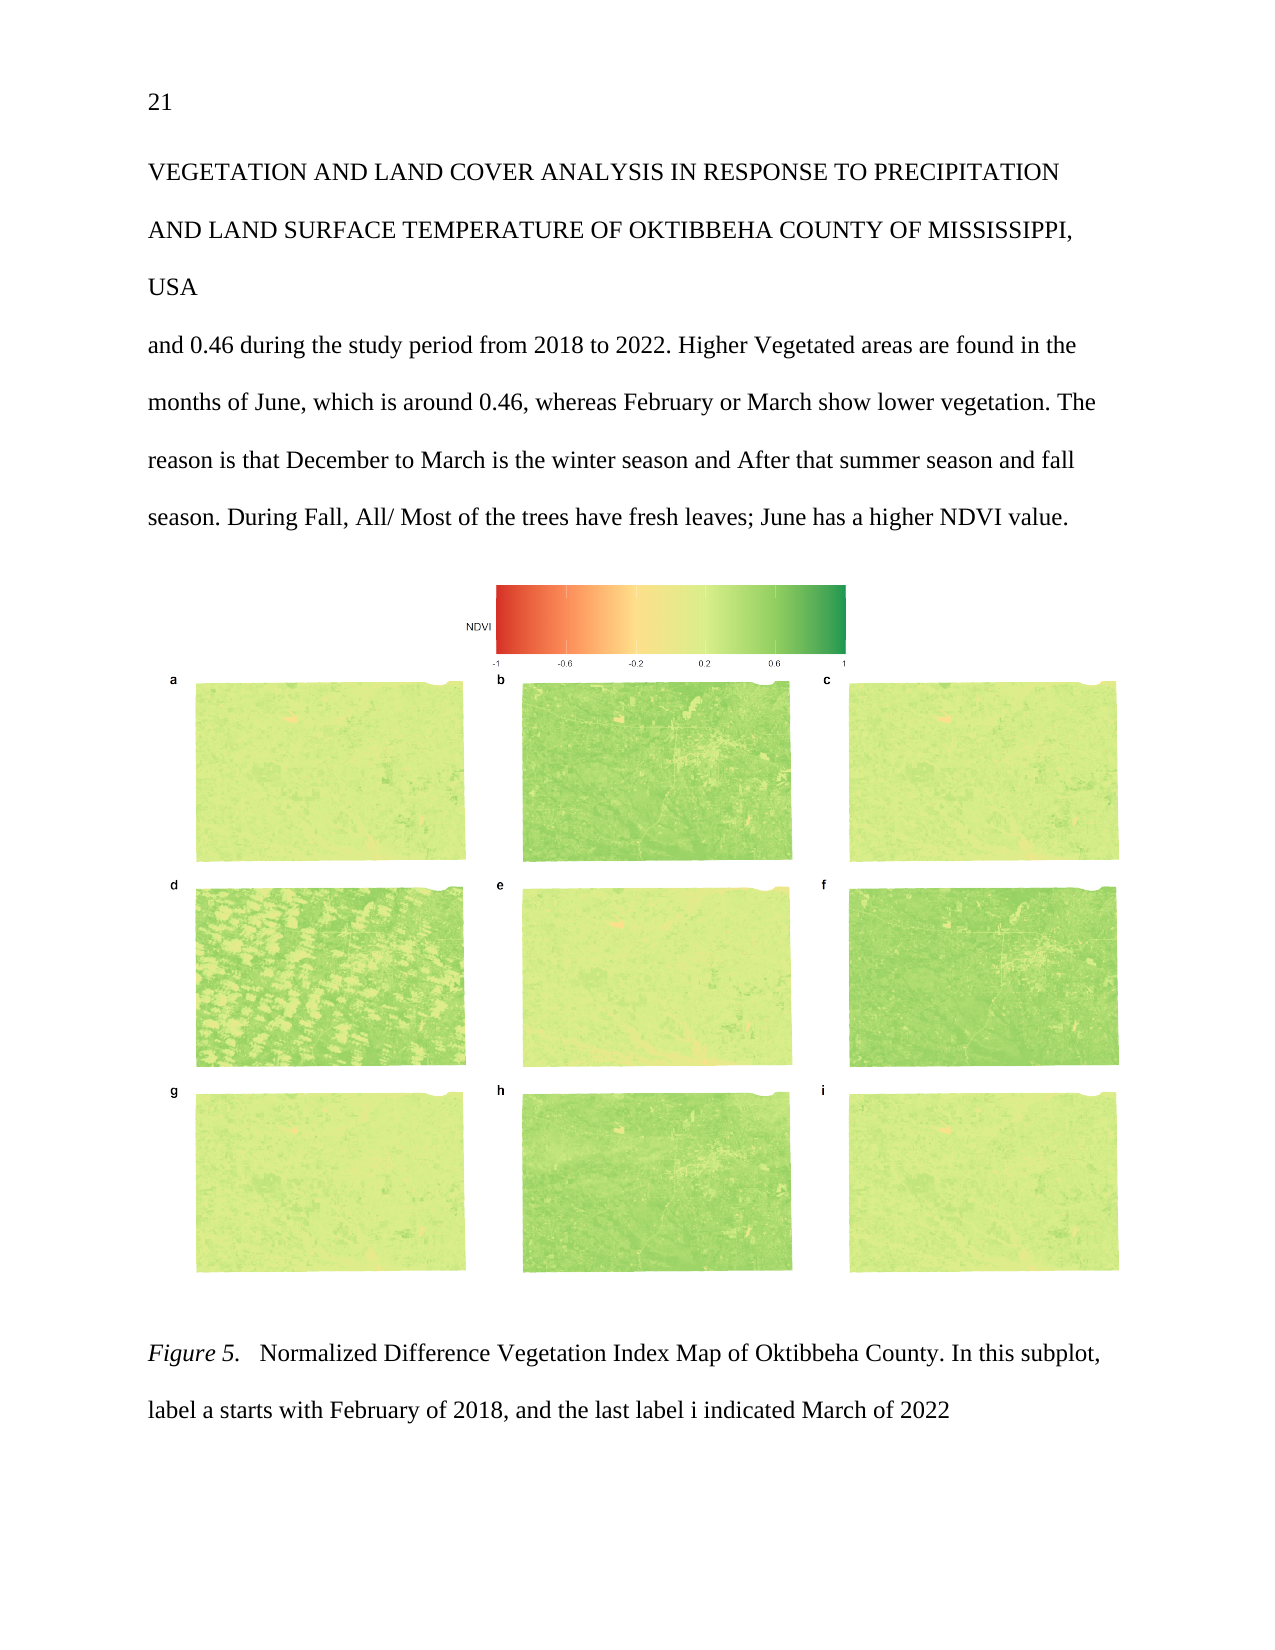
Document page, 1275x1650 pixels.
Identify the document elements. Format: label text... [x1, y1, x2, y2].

picture [166, 585, 1146, 1285]
text Figure 5. Normalized Difference Vegetation Index Map of Oktibbeha County. In this subplot, label a starts with February of 2018, and the last label i indicated March of 2022 [148, 1338, 1127, 1424]
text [148, 330, 1127, 531]
